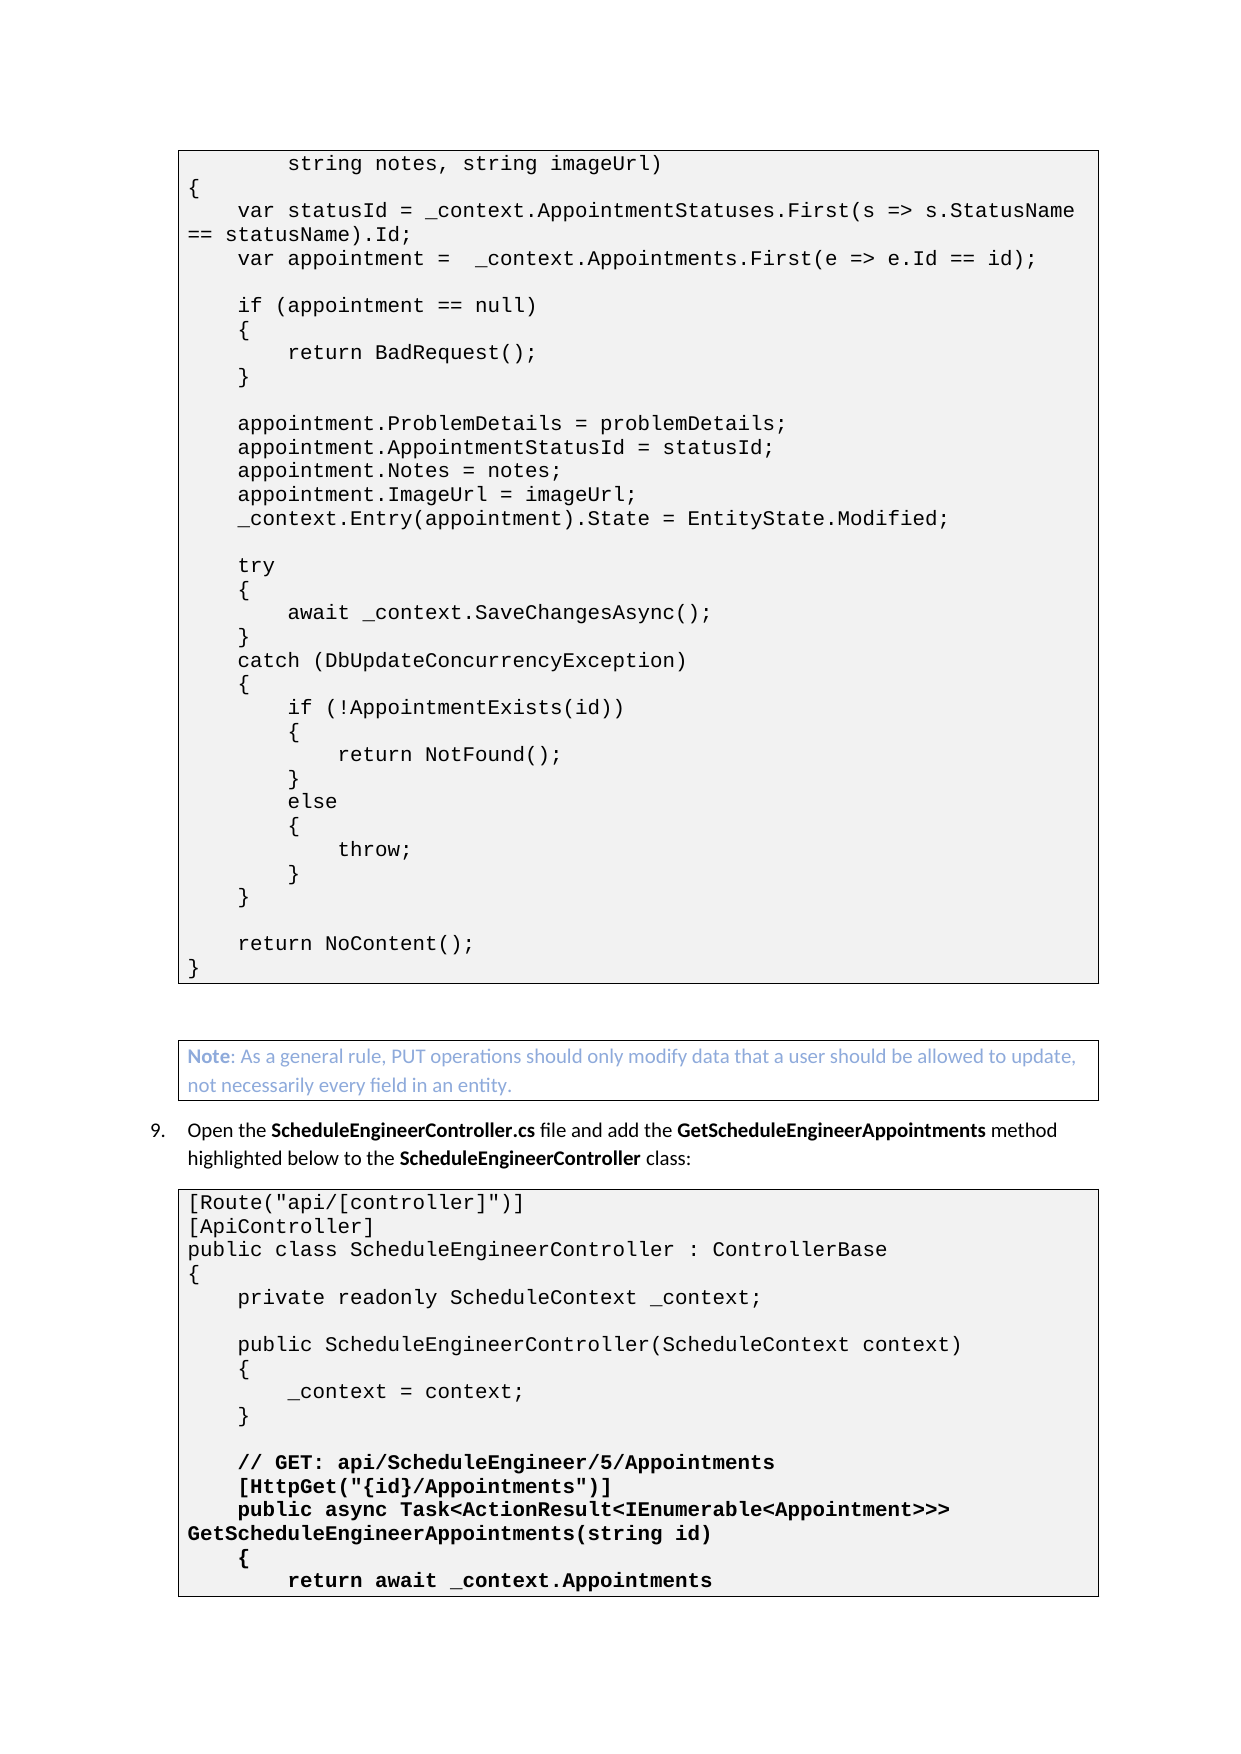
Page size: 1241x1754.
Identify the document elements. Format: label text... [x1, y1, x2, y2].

text appointment.AppointmentStatusId = statusId; [179, 434, 1098, 457]
text _context.Entry(appointment).State = EntityState.Modified; [179, 505, 1098, 528]
text return await _context.Appointments [179, 1567, 1098, 1596]
text [ApiController] [179, 1213, 1098, 1236]
text public ScheduleEngineerController(ScheduleContext context) [179, 1331, 1098, 1354]
text if (!AppointmentExists(id)) [179, 694, 1098, 717]
text catch (DbUpdateConcurrencyException) [179, 647, 1098, 670]
text private readonly ScheduleContext _context; [179, 1283, 1098, 1307]
text { [179, 1544, 1098, 1567]
text // GET: api/ScheduleEngineer/5/Appointments [179, 1449, 1098, 1473]
text throw; [179, 836, 1098, 859]
list Open the ScheduleEngineerController.cs file and add the GetScheduleEngineerAppointments method highlighted below to the ScheduleEngineerController class: [150, 1117, 1090, 1170]
text [Route("api/[controller]")] [179, 1190, 1098, 1213]
text { [179, 576, 1098, 599]
text appointment.Notes = notes; [179, 457, 1098, 481]
text Note: As a general rule, PUT operations should only modify data that a user should be allowed to update, not necessarily every field in an entity. [179, 1041, 1098, 1100]
text { [179, 812, 1098, 836]
text await _context.SaveChangesAsync(); [179, 599, 1098, 623]
text { [179, 174, 1098, 197]
text } [179, 883, 1098, 907]
text var appointment = _context.Appointments.First(e => e.Id == id); [179, 244, 1098, 268]
text public async Task<ActionResult<IEnumerable<Appointment>>> GetScheduleEngineerAppointments(string id) [179, 1496, 1098, 1544]
text appointment.ProblemDetails = problemDetails; [179, 410, 1098, 434]
text { [179, 1354, 1098, 1378]
text { [179, 1260, 1098, 1283]
text { [179, 316, 1098, 339]
text public class ScheduleEngineerController : ControllerBase [179, 1236, 1098, 1260]
text _context = context; [179, 1378, 1098, 1402]
text else [179, 788, 1098, 812]
text } [179, 765, 1098, 788]
text [HttpGet("{id}/Appointments")] [179, 1473, 1098, 1496]
text if (appointment == null) [179, 292, 1098, 316]
text try [179, 552, 1098, 576]
text } [179, 623, 1098, 647]
text return NotFound(); [179, 741, 1098, 765]
text } [179, 1402, 1098, 1425]
text string notes, string imageUrl) [179, 151, 1098, 174]
text return BadRequest(); [179, 339, 1098, 363]
text var statusId = _context.AppointmentStatuses.First(s => s.StatusName == statusName).Id; [179, 197, 1098, 244]
text } [179, 954, 1098, 983]
text return NoContent(); [179, 930, 1098, 954]
text } [179, 859, 1098, 883]
text { [179, 717, 1098, 741]
text appointment.ImageUrl = imageUrl; [179, 481, 1098, 505]
text { [179, 670, 1098, 694]
text } [179, 363, 1098, 386]
